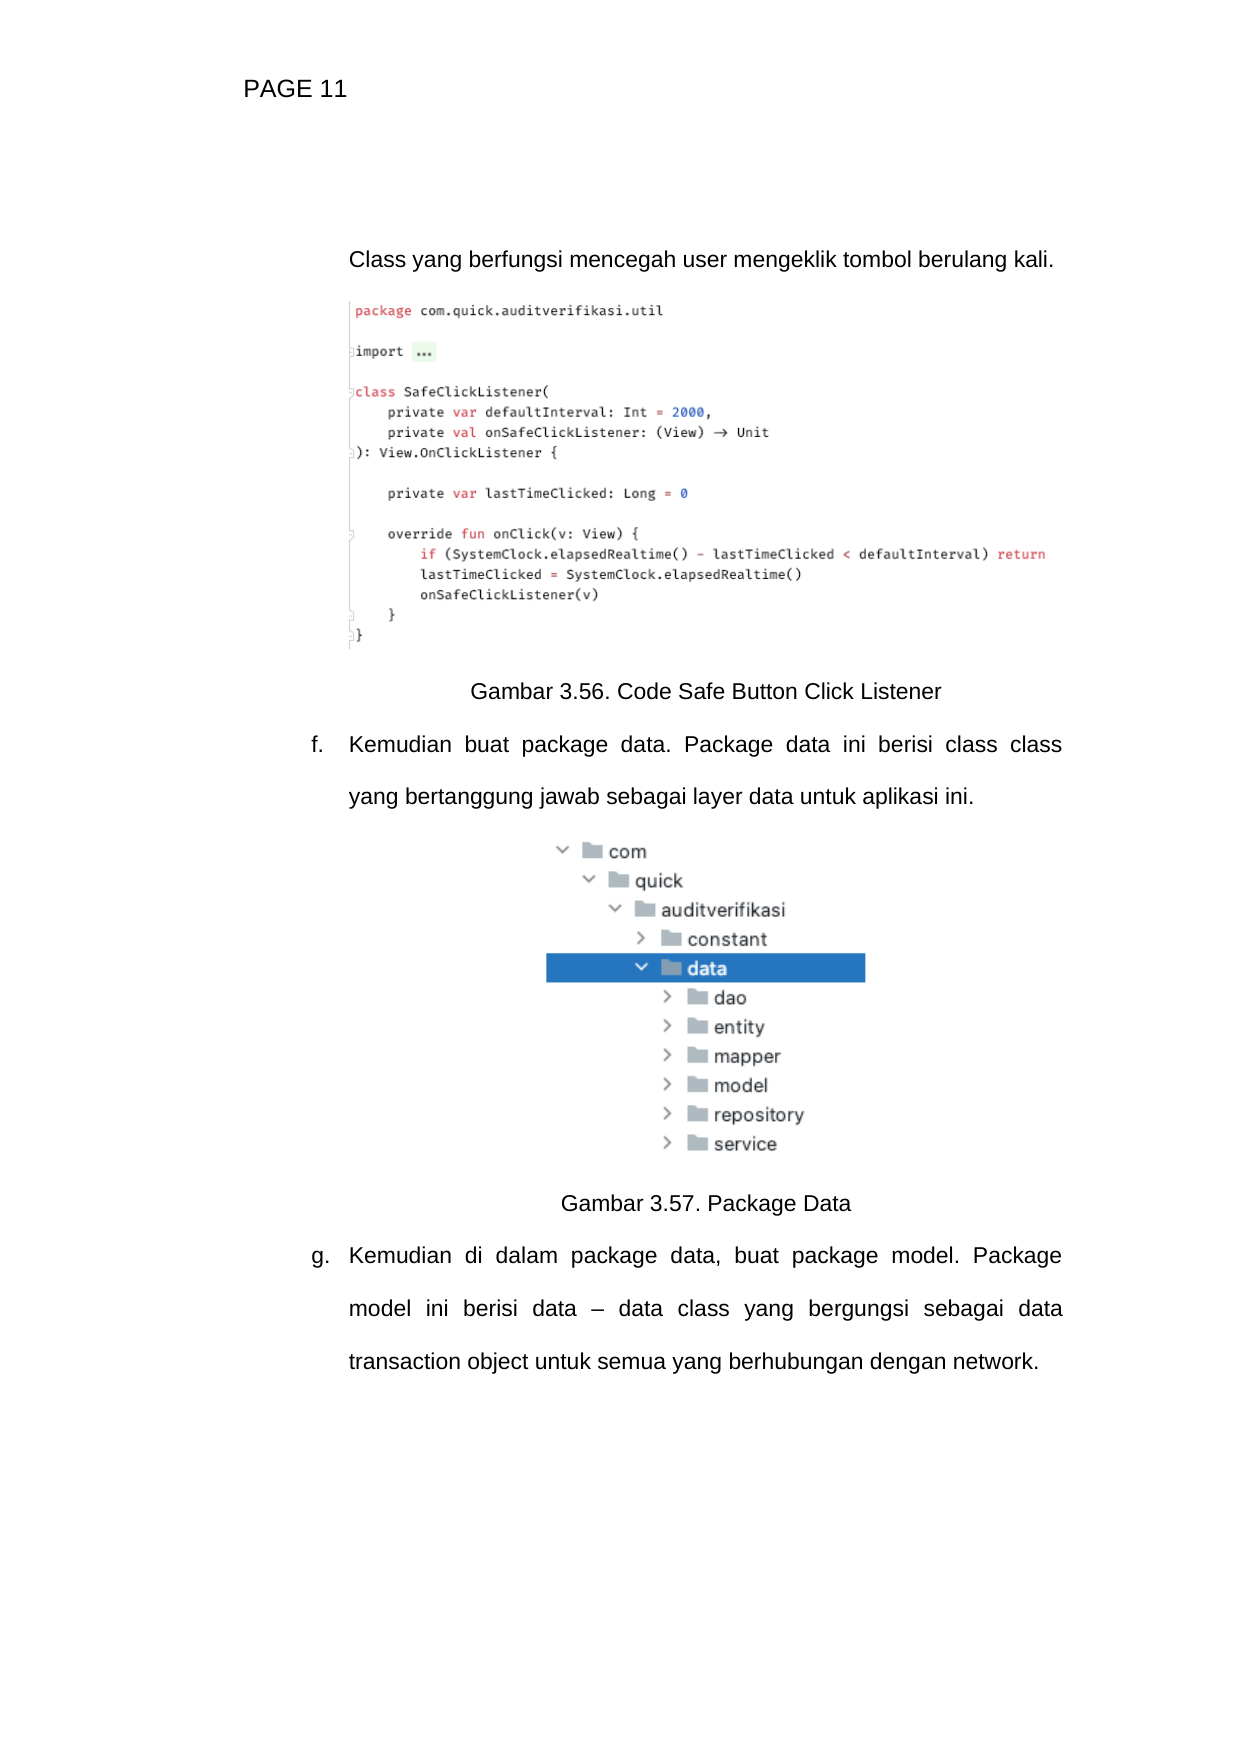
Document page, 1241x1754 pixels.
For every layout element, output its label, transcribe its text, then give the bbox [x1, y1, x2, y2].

picture [546, 836, 866, 1161]
title Kemudian di dalam package data, buat package model. Package model ini berisi data – data class yang bergungsi sebagai data transaction object untuk semua yang berhubungan dengan network. [311, 1242, 1063, 1374]
text Gambar 3.56. Code Safe Button Click Listener [349, 678, 1063, 704]
picture [348, 301, 1062, 649]
title Kemudian buat package data. Package data ini berisi class class yang bertanggung jawab sebagai layer data untuk aplikasi ini. [311, 731, 1063, 809]
text Gambar 3.57. Package Data [349, 1190, 1063, 1216]
